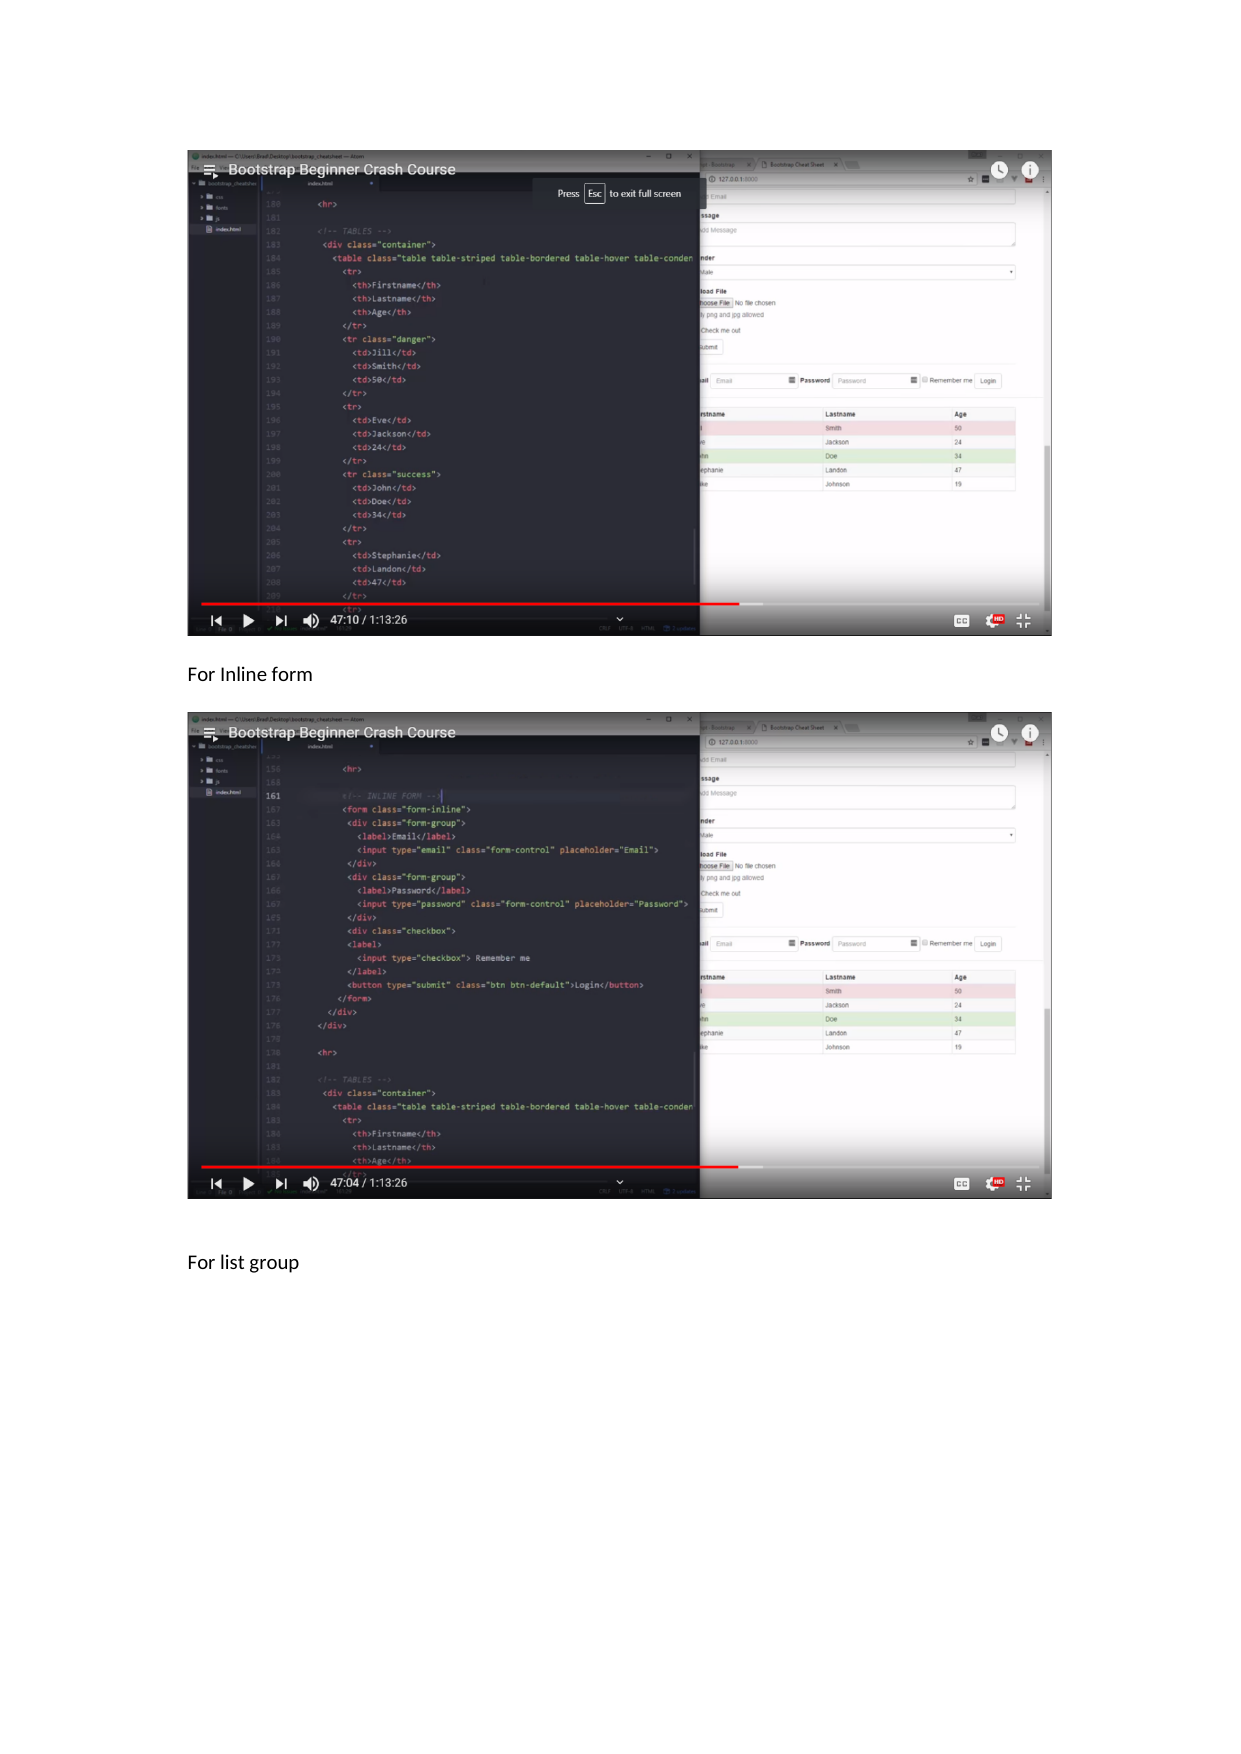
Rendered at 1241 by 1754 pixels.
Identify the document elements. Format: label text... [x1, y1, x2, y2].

picture [187, 150, 1052, 636]
text For Inline form [187, 661, 1053, 687]
picture [187, 712, 1052, 1199]
text For list group [187, 1249, 1053, 1274]
